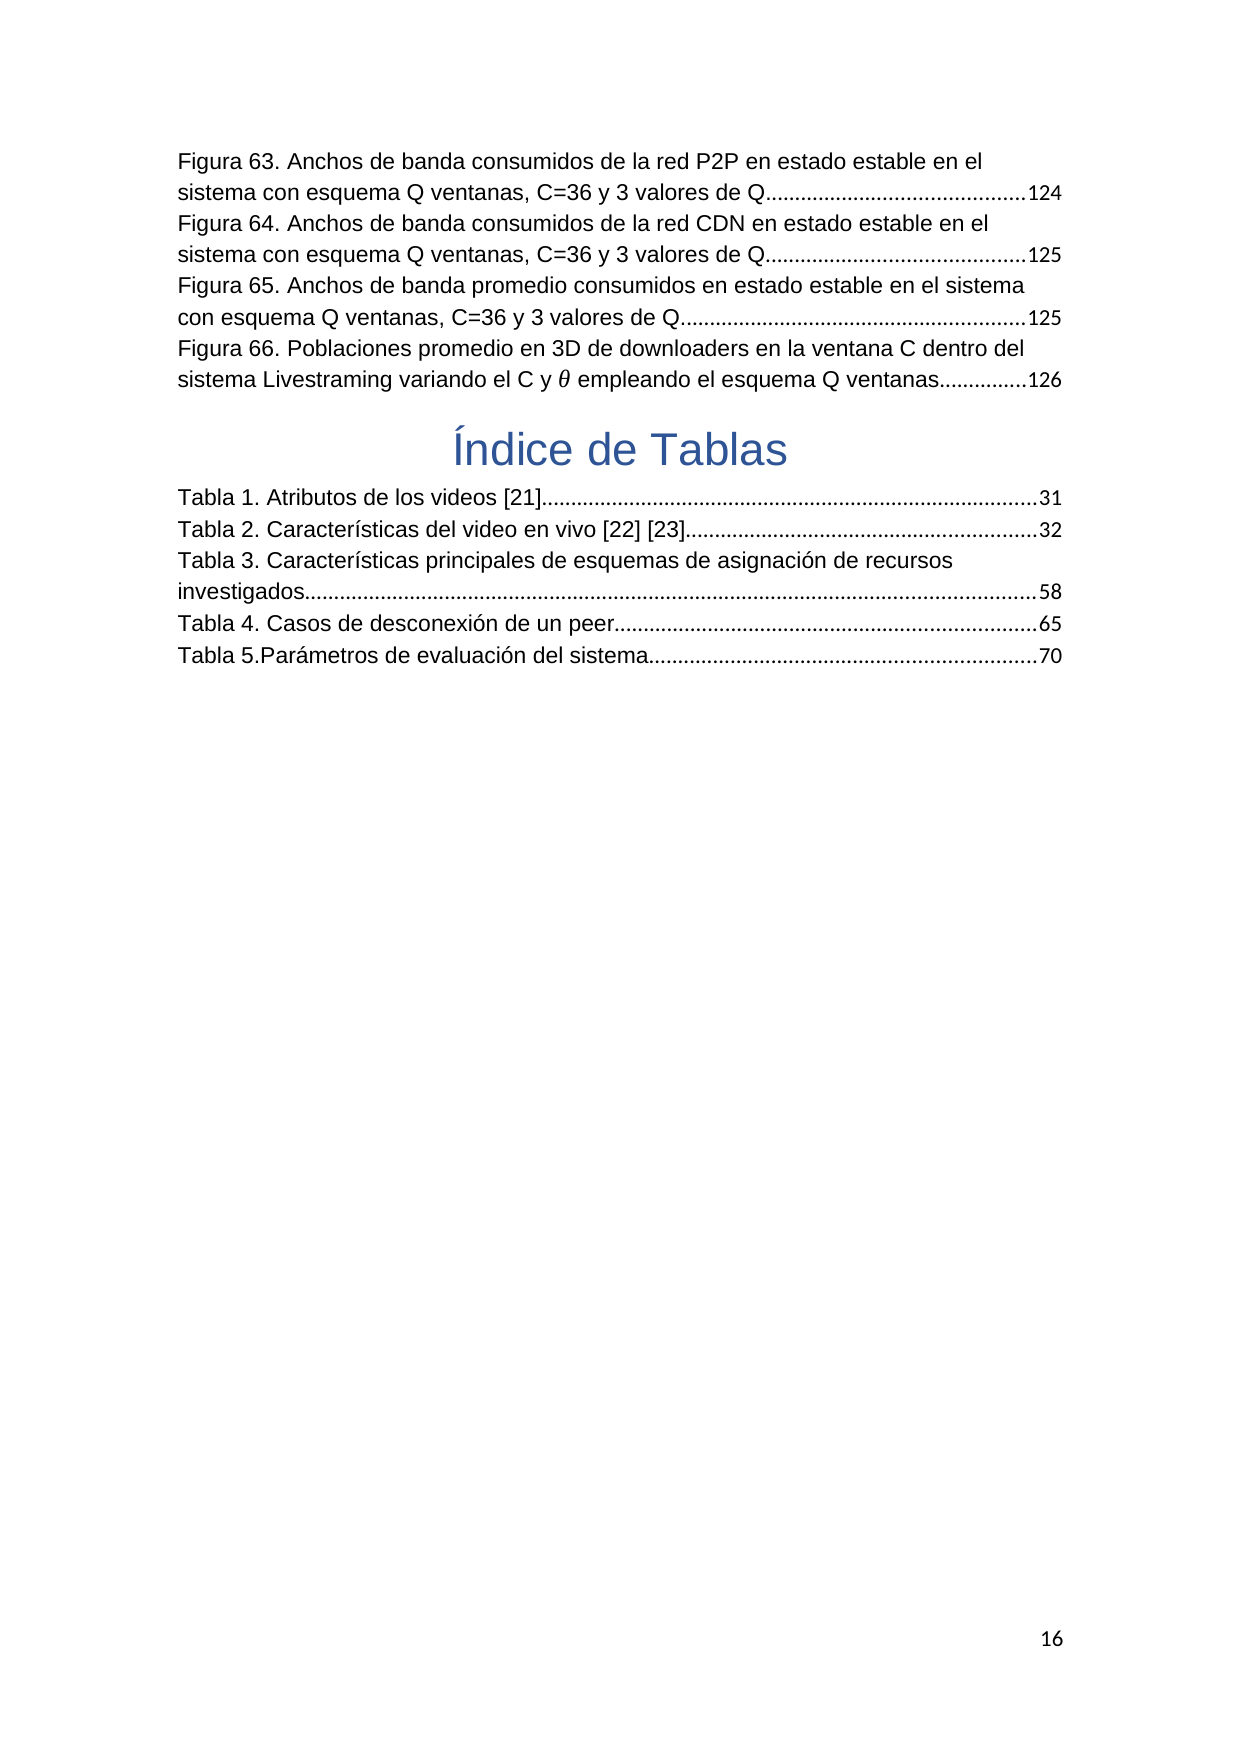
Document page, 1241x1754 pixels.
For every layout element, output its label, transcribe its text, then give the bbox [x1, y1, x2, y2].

text Tabla 2. Características del video en vivo [22] [23] 32 [177, 515, 1063, 543]
text Tabla 3. Características principales de esquemas de asignación de recursos investigados 58 [177, 547, 1063, 605]
text Tabla 1. Atributos de los videos [21] 31 [177, 483, 1063, 511]
text Figura 63. Anchos de banda consumidos de la red P2P en estado estable en el sistema con esquema Q ventanas, C=36 y 3 valores de Q. 124 [177, 148, 1063, 206]
text Figura 64. Anchos de banda consumidos de la red CDN en estado estable en el sistema con esquema Q ventanas, C=36 y 3 valores de Q 125 [177, 210, 1063, 268]
subtitle Índice de Tablas [177, 422, 1063, 475]
text Tabla 5.Parámetros de evaluación del sistema 70 [177, 642, 1063, 670]
text Figura 66. Poblaciones promedio en 3D de downloaders en la ventana C dentro del sistema Livestraming variando el C y empleando el esquema Q ventanas 126 [177, 335, 1063, 393]
text Tabla 4. Casos de desconexión de un peer 65 [177, 609, 1063, 637]
text Figura 65. Anchos de banda promedio consumidos en estado estable en el sistema con esquema Q ventanas, C=36 y 3 valores de Q. 125 [177, 272, 1063, 331]
